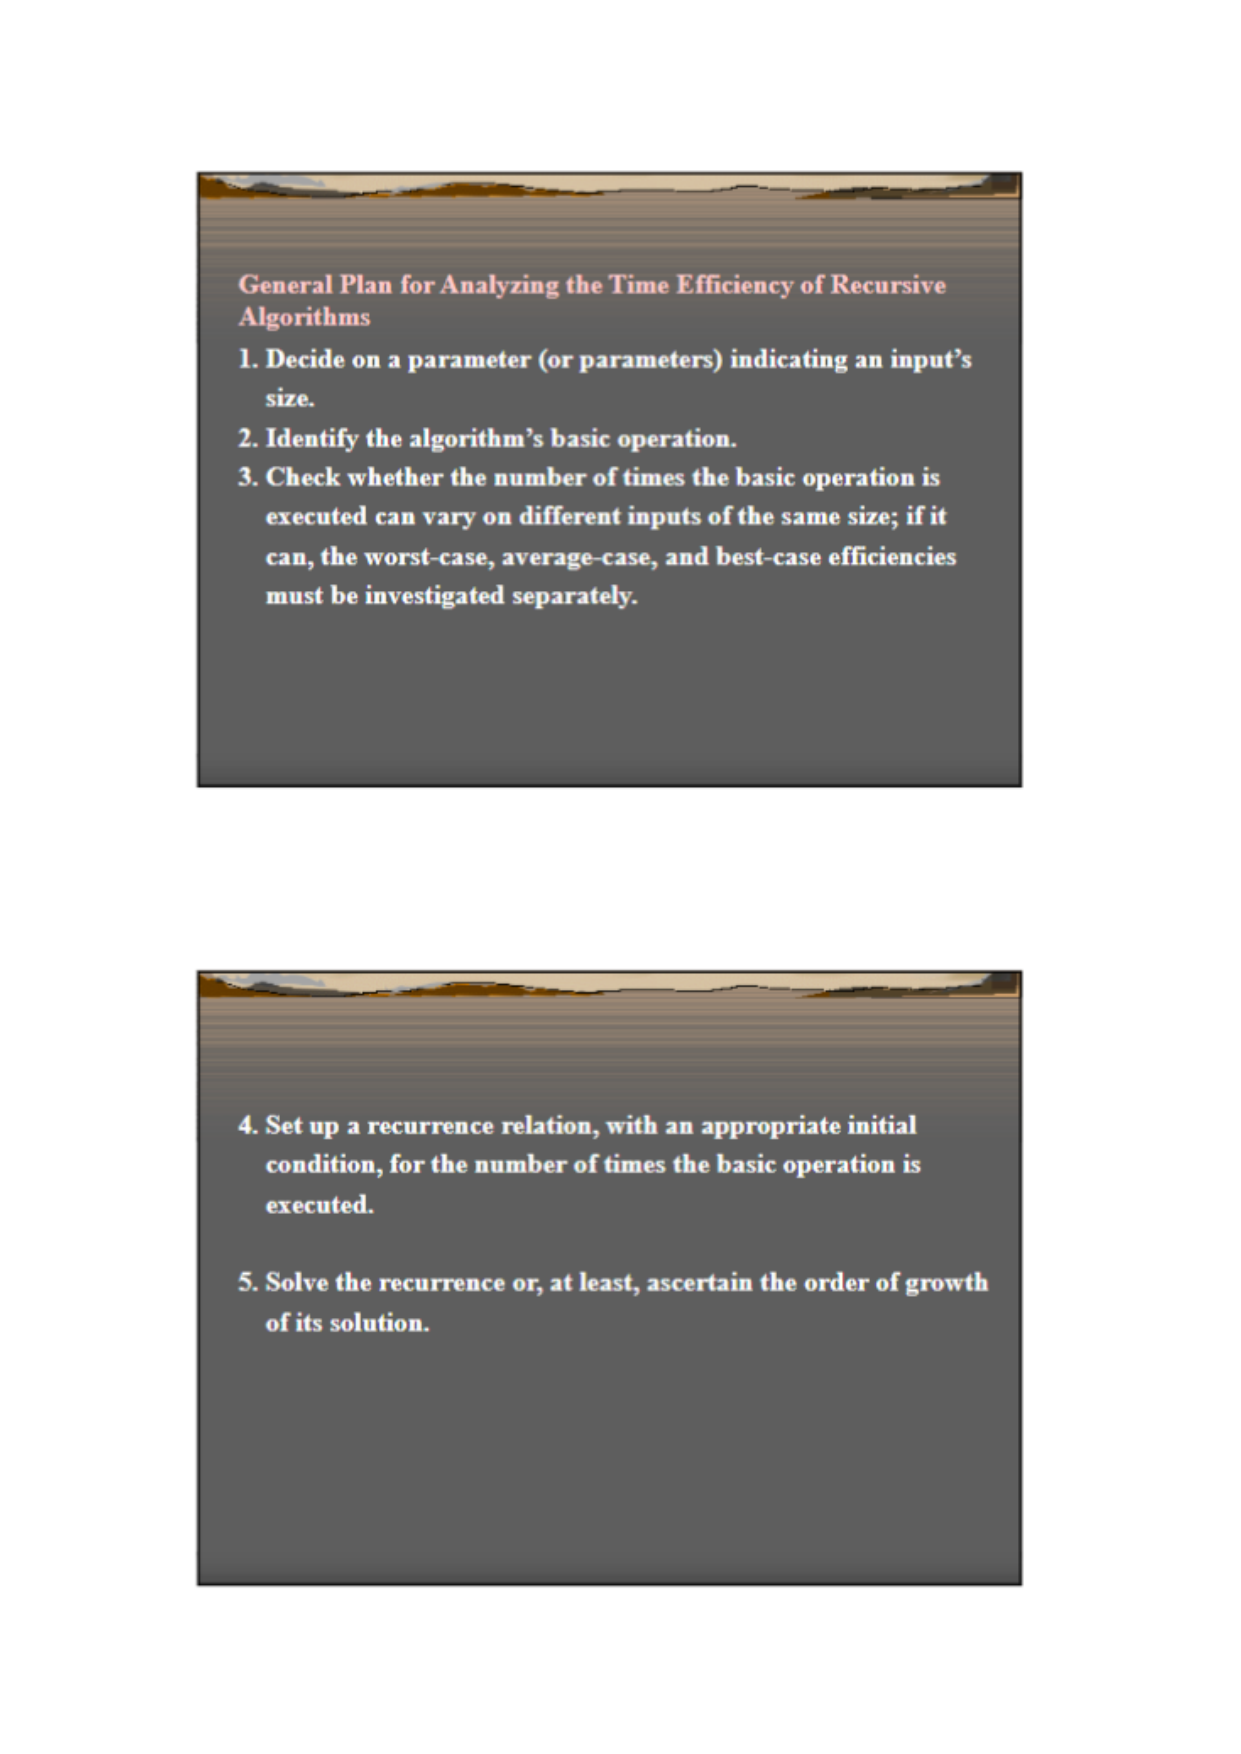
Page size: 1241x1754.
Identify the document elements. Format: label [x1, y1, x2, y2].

picture [187, 164, 1039, 1590]
